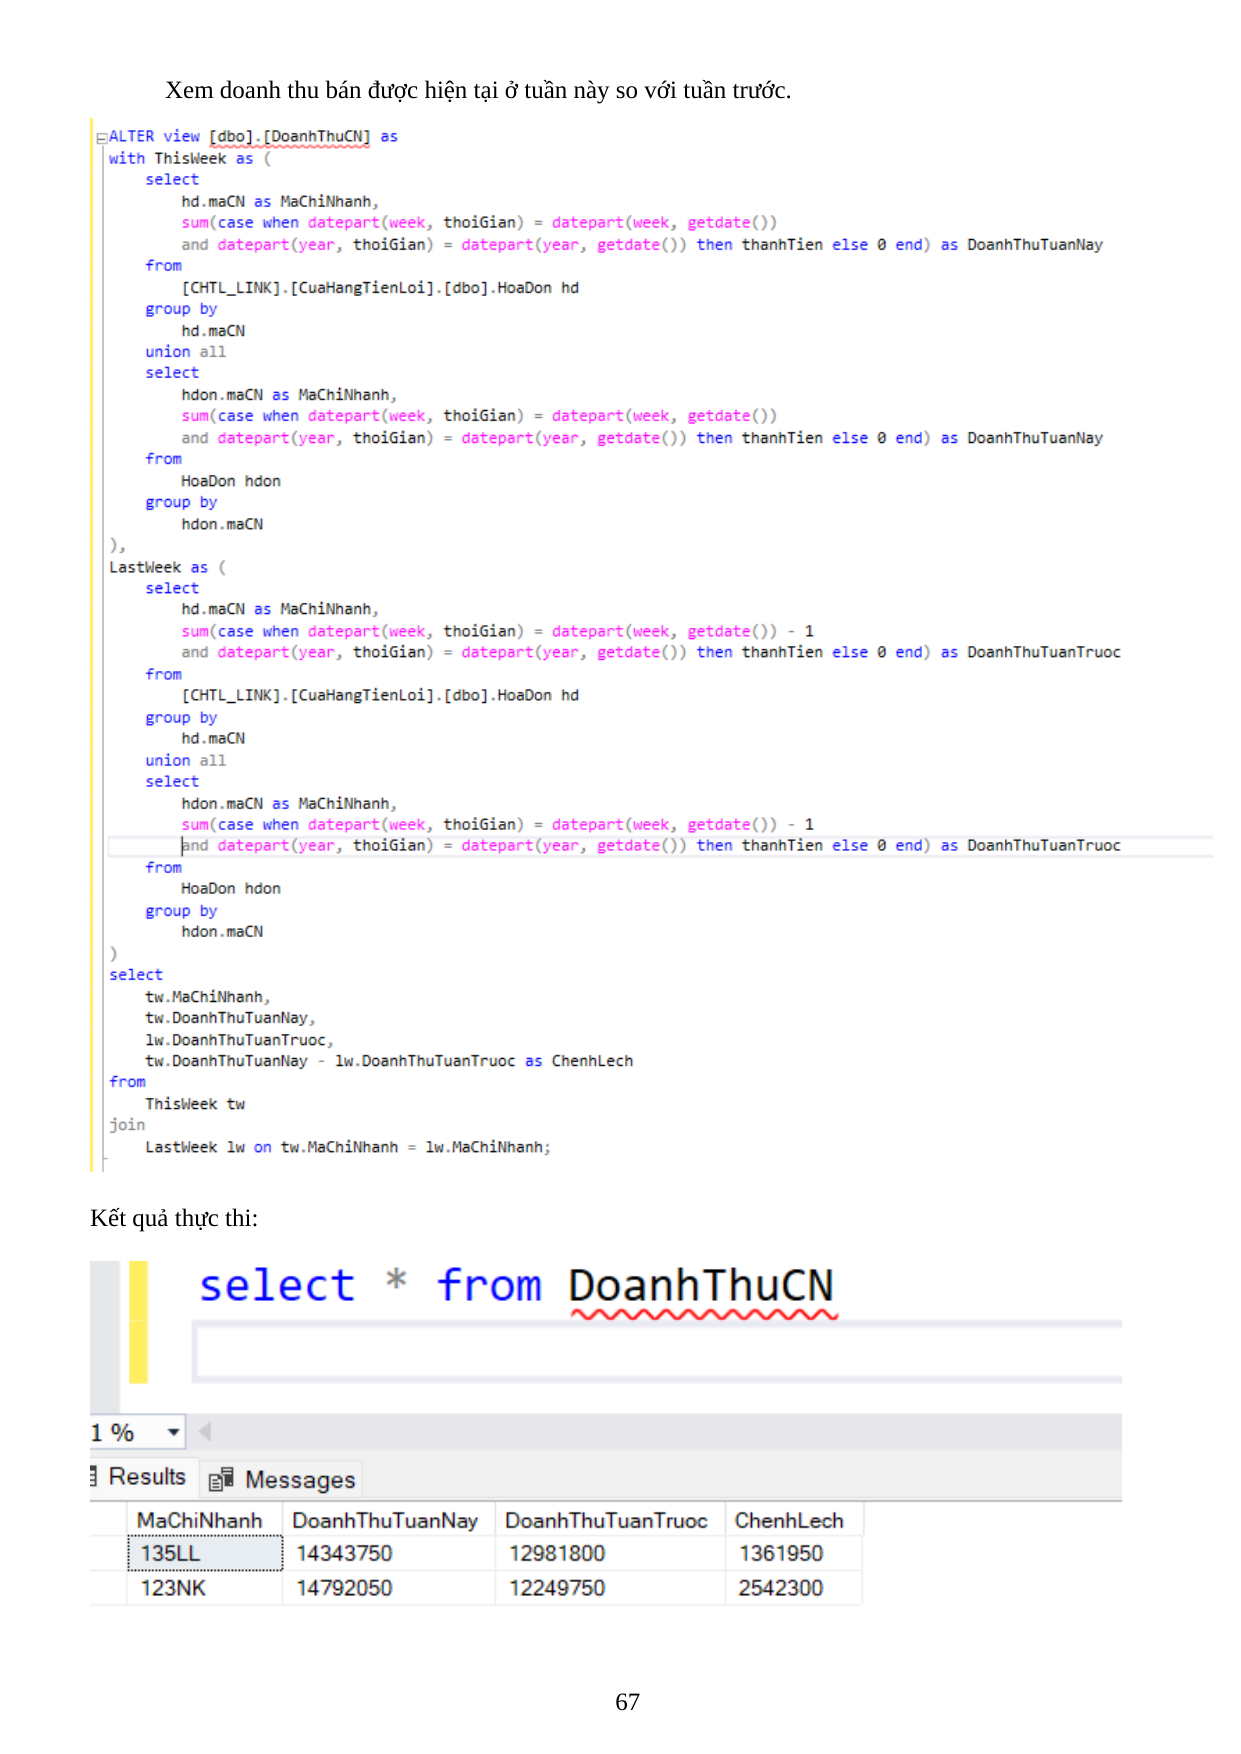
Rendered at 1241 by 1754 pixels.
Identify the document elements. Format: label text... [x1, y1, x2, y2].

picture [90, 1261, 1123, 1615]
text Kết quả thực thi: [90, 1203, 1165, 1232]
picture [90, 118, 1214, 1172]
subtitle Xem doanh thu bán được hiện tại ở tuần này so với tuần trước. [165, 75, 1165, 104]
